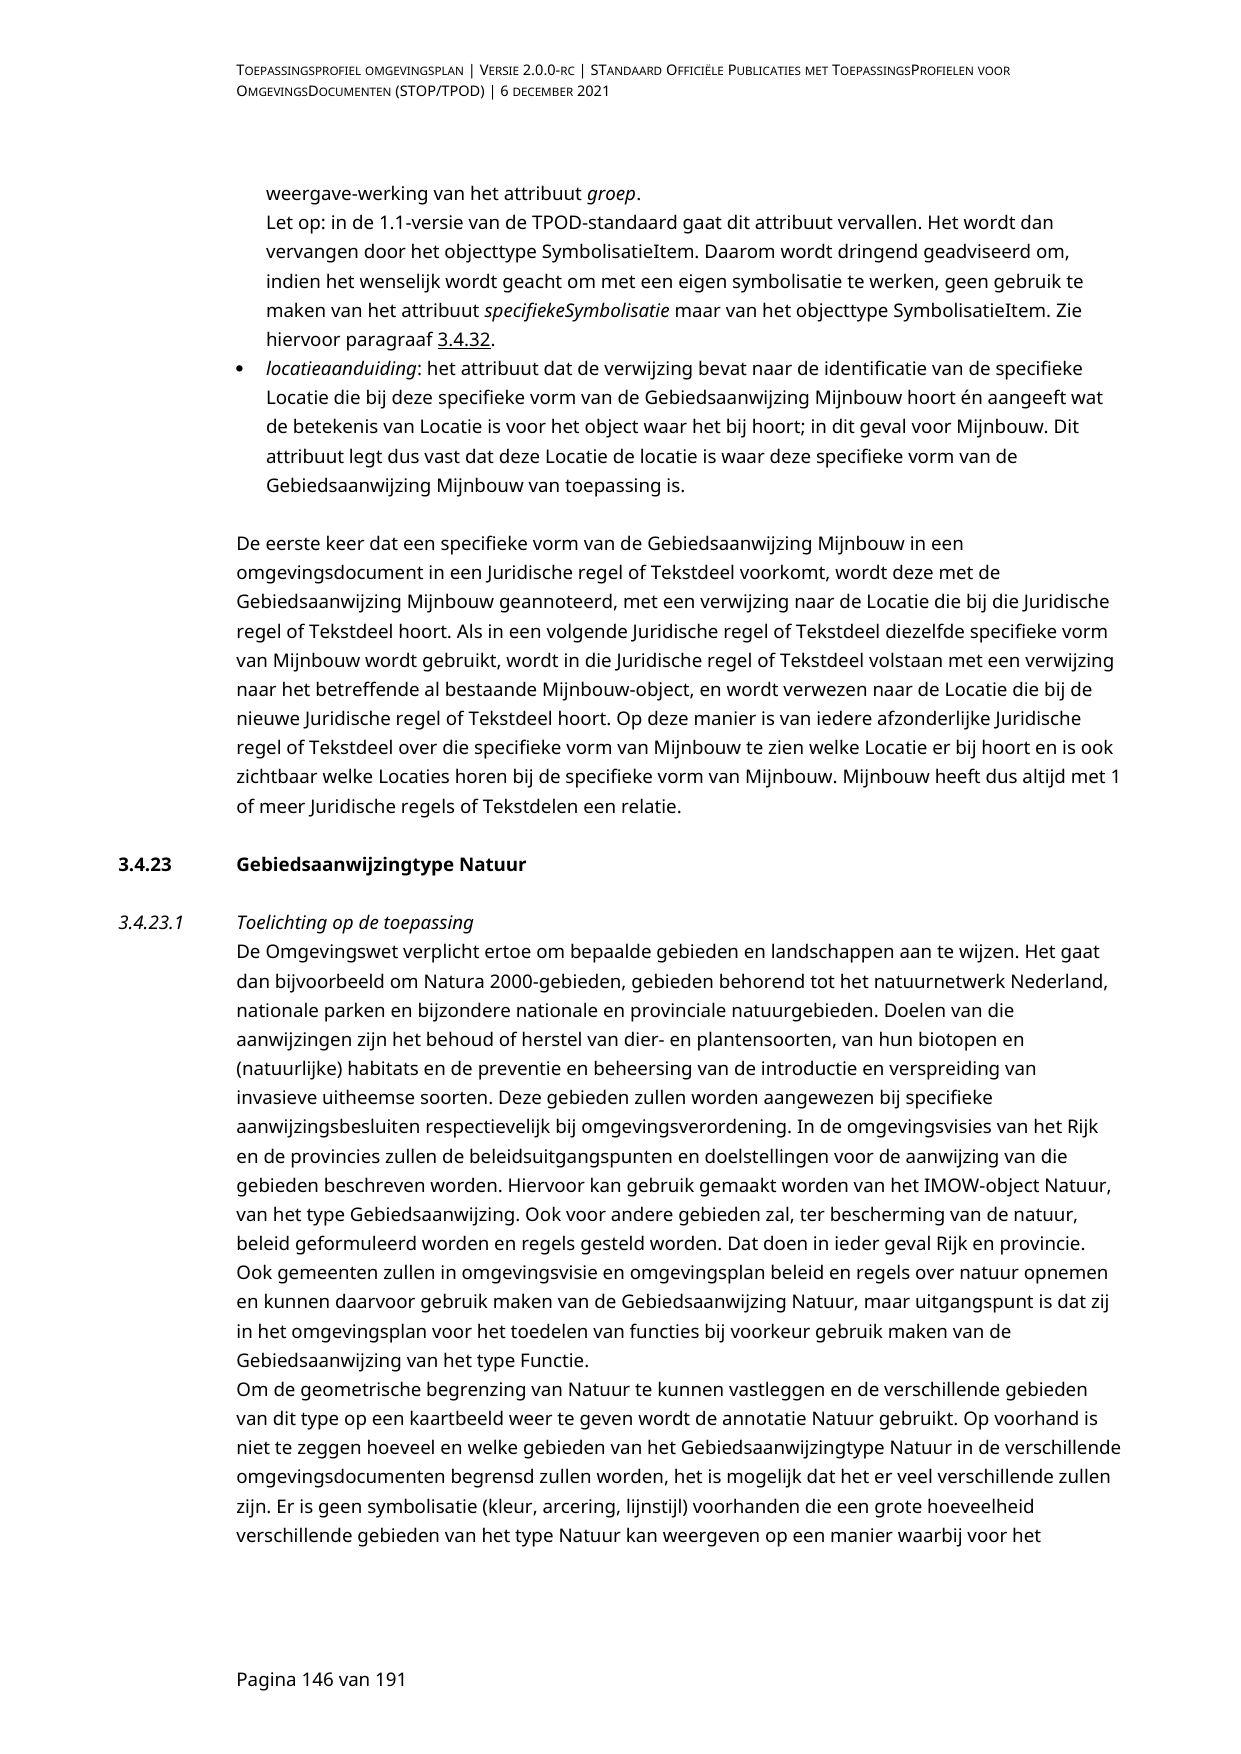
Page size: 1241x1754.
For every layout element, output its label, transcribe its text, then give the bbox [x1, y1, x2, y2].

text De eerste keer dat een specifieke vorm van de Gebiedsaanwijzing Mijnbouw in een omgevingsdocument in een Juridische regel of Tekstdeel voorkomt, wordt deze met de Gebiedsaanwijzing Mijnbouw geannoteerd, met een verwijzing naar de Locatie die bij die Juridische regel of Tekstdeel hoort. Als in een volgende Juridische regel of Tekstdeel diezelfde specifieke vorm van Mijnbouw wordt gebruikt, wordt in die Juridische regel of Tekstdeel volstaan met een verwijzing naar het betreffende al bestaande Mijnbouw-object, en wordt verwezen naar de Locatie die bij de nieuwe Juridische regel of Tekstdeel hoort. Op deze manier is van iedere afzonderlijke Juridische regel of Tekstdeel over die specifieke vorm van Mijnbouw te zien welke Locatie er bij hoort en is ook zichtbaar welke Locaties horen bij de specifieke vorm van Mijnbouw. Mijnbouw heeft dus altijd met 1 of meer Juridische regels of Tekstdelen een relatie. [236, 527, 1122, 819]
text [236, 177, 1122, 352]
text locatieaanduiding: het attribuut dat de verwijzing bevat naar de identificatie van de specifieke Locatie die bij deze specifieke vorm van de Gebiedsaanwijzing Mijnbouw hoort én aangeeft wat de betekenis van Locatie is voor het object waar het bij hoort; in dit geval voor Mijnbouw. Dit attribuut legt dus vast dat deze Locatie de locatie is waar deze specifieke vorm van de Gebiedsaanwijzing Mijnbouw van toepassing is. [236, 352, 1122, 498]
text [236, 1373, 1122, 1548]
text De Omgevingswet verplicht ertoe om bepaalde gebieden en landschappen aan te wijzen. Het gaat dan bijvoorbeeld om Natura 2000-gebieden, gebieden behorend tot het natuurnetwerk Nederland, nationale parken en bijzondere nationale en provinciale natuurgebieden. Doelen van die aanwijzingen zijn het behoud of herstel van dier- en plantensoorten, van hun biotopen en (natuurlijke) habitats en de preventie en beheersing van de introductie en verspreiding van invasieve uitheemse soorten. Deze gebieden zullen worden aangewezen bij specifieke aanwijzingsbesluiten respectievelijk bij omgevingsverordening. In de omgevingsvisies van het Rijk en de provincies zullen de beleidsuitgangspunten en doelstellingen voor de aanwijzing van die gebieden beschreven worden. Hiervoor kan gebruik gemaakt worden van het IMOW-object Natuur, van het type Gebiedsaanwijzing. Ook voor andere gebieden zal, ter bescherming van de natuur, beleid geformuleerd worden en regels gesteld worden. Dat doen in ieder geval Rijk en provincie. Ook gemeenten zullen in omgevingsvisie en omgevingsplan beleid en regels over natuur opnemen en kunnen daarvoor gebruik maken van de Gebiedsaanwijzing Natuur, maar uitgangspunt is dat zij in het omgevingsplan voor het toedelen van functies bij voorkeur gebruik maken van de Gebiedsaanwijzing van het type Functie. [236, 936, 1122, 1373]
subtitle Gebiedsaanwijzingtype Natuur [118, 848, 1122, 877]
subtitle Toelichting op de toepassing [118, 906, 1122, 936]
